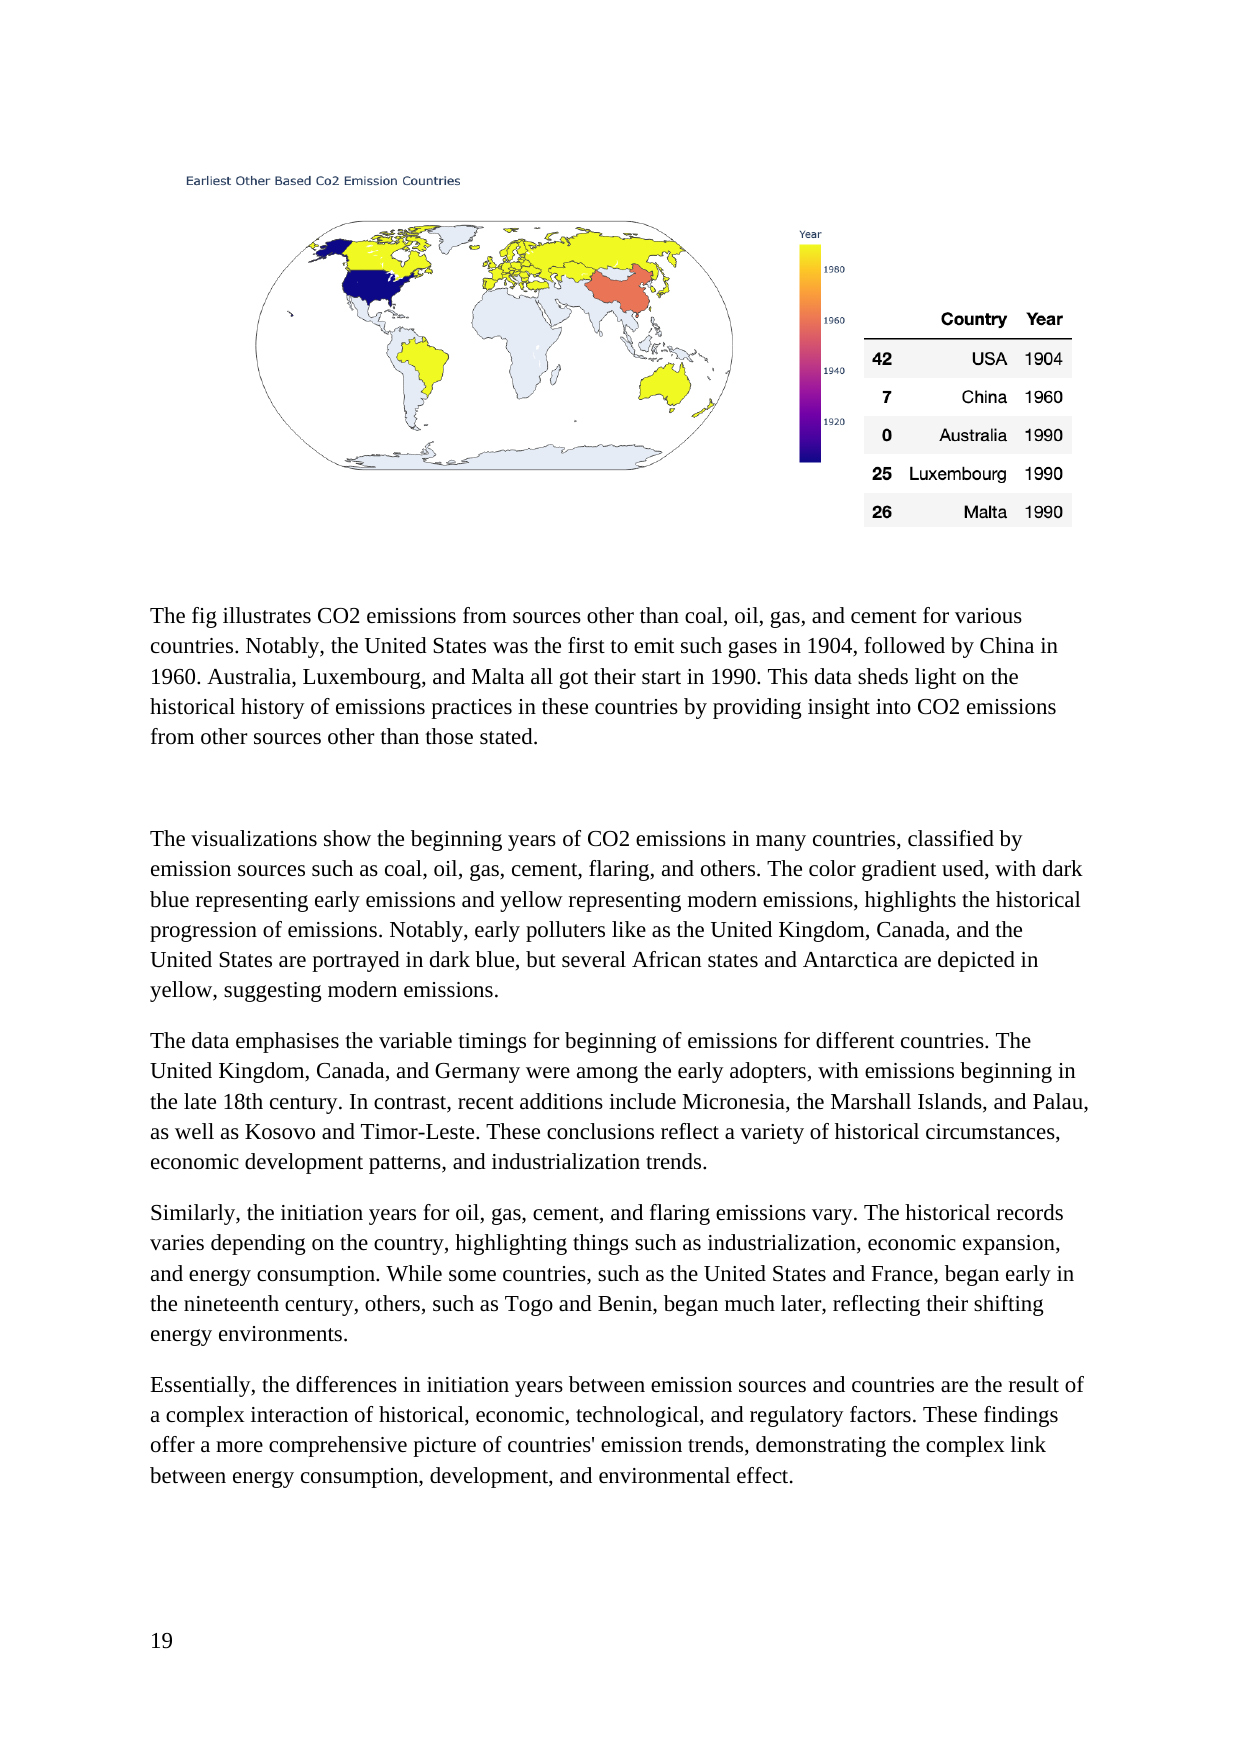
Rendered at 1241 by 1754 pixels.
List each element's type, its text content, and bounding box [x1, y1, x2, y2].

picture [150, 150, 1086, 527]
text Similarly, the initiation years for oil, gas, cement, and flaring emissions vary. The historical records varies depending on the country, highlighting things such as industrialization, economic expansion, and energy consumption. While some countries, such as the United States and France, began early in the nineteenth century, others, such as Togo and Benin, began much later, reflecting their shifting energy environments. [150, 1199, 1090, 1346]
text The fig illustrates CO2 emissions from sources other than coal, oil, gas, and cement for various countries. Notably, the United States was the first to emit such gases in 1904, followed by China in 1960. Australia, Luxembourg, and Malta all got their start in 1990. This data sheds light on the historical history of emissions practices in these countries by providing insight into CO2 emissions from other sources other than those stated. [150, 602, 1090, 749]
text Essentially, the differences in initiation years between emission sources and countries are the result of a complex interaction of historical, economic, technological, and regulatory factors. These findings offer a more comprehensive picture of countries' emission trends, demonstrating the complex link between energy consumption, development, and environmental effect. [150, 1371, 1090, 1488]
text The visualizations show the beginning years of CO2 emissions in many countries, classified by emission sources such as coal, oil, gas, cement, flaring, and others. The color gradient used, with dark blue representing early emissions and yellow representing modern emissions, highlights the historical progression of emissions. Notably, early polluters like as the United Kingdom, Canada, and the United States are portrayed in dark blue, but several African states and Antarctica are depicted in yellow, suggesting modern emissions. [150, 825, 1090, 1003]
text The data emphasises the variable timings for beginning of emissions for different countries. The United Kingdom, Canada, and Germany were among the early adopters, with emissions beginning in the late 18th century. In contrast, recent additions include Micronesia, the Marshall Islands, and Palau, as well as Kosovo and Timor-Leste. These conclusions reflect a variety of historical circumstances, economic development patterns, and industrialization trends. [150, 1027, 1090, 1174]
